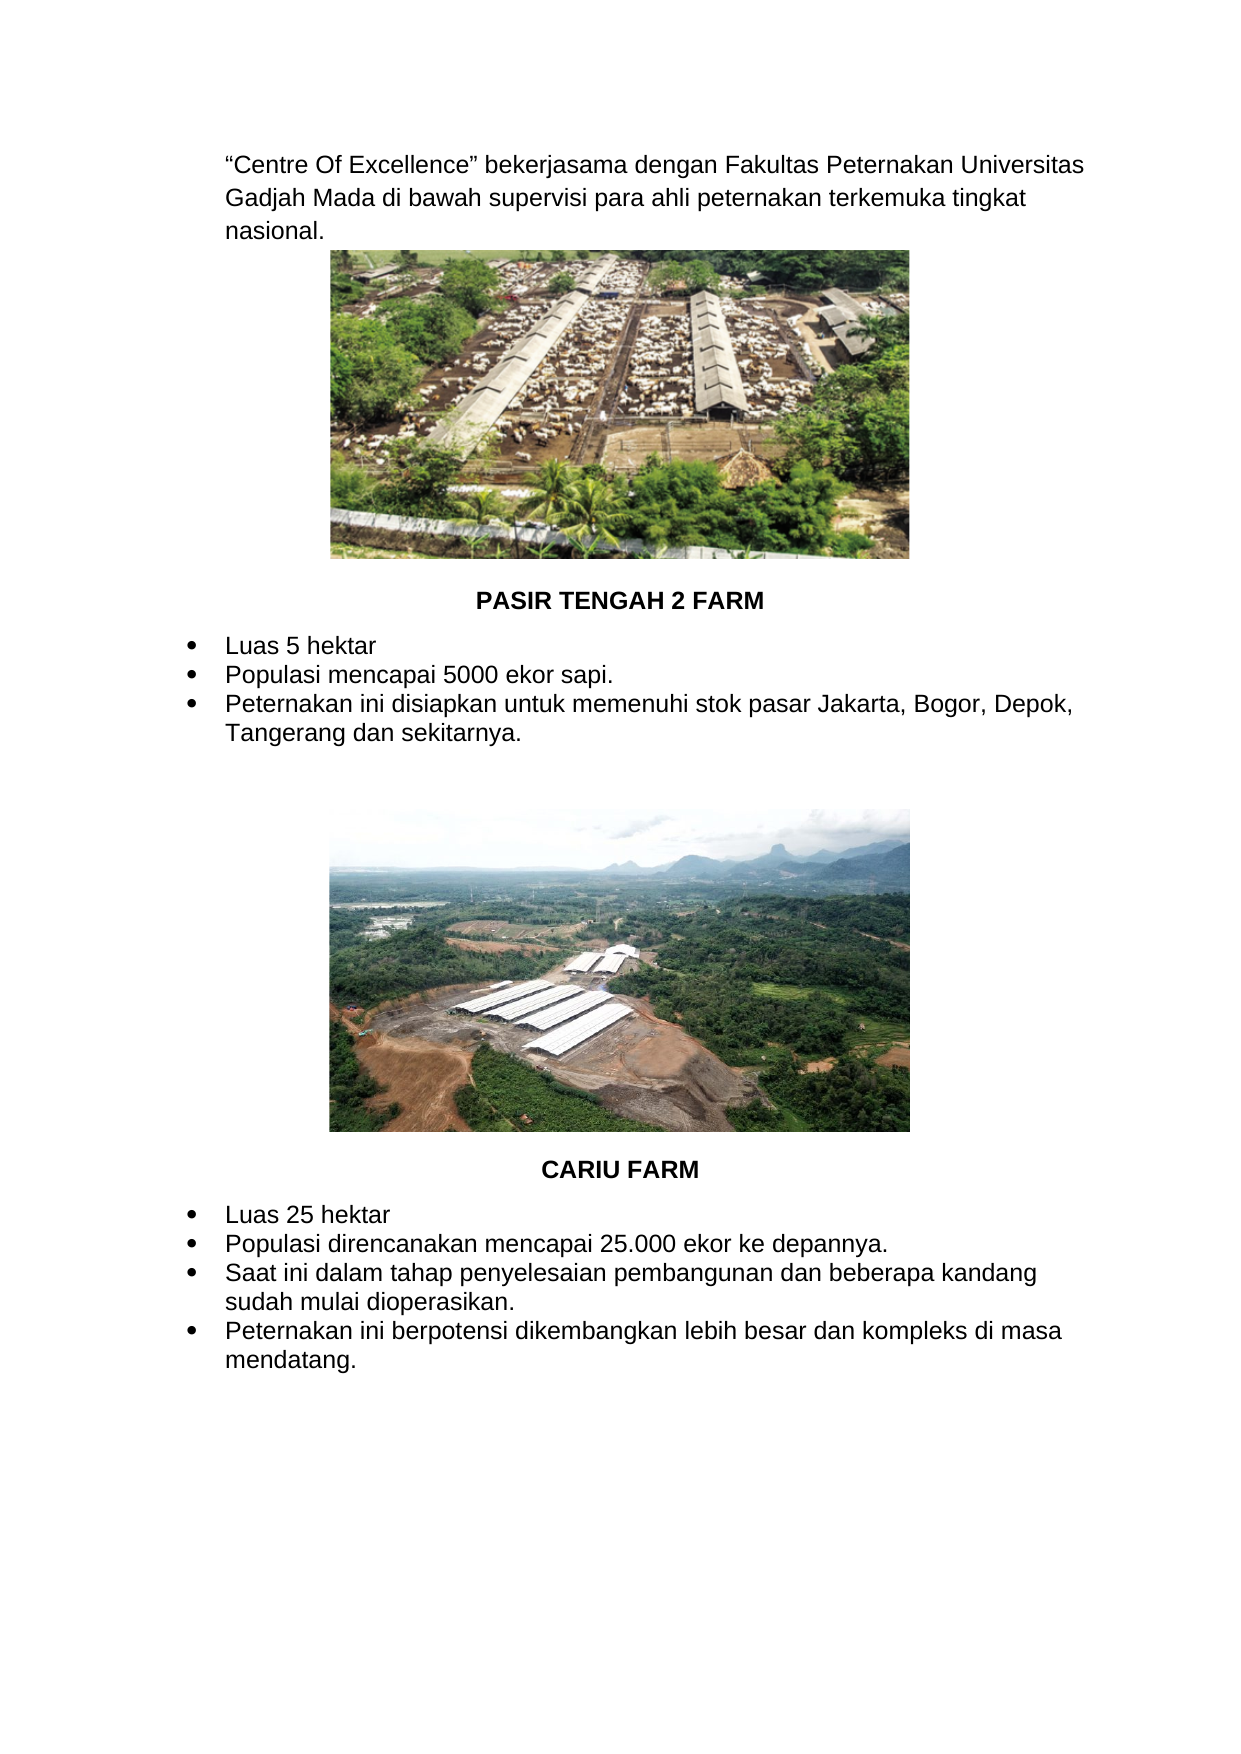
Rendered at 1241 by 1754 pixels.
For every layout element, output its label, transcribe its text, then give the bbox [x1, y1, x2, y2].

picture [328, 250, 909, 557]
list Populasi mencapai 5000 ekor sapi. [187, 660, 1090, 689]
text CARIU FARM [150, 1146, 1090, 1184]
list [187, 150, 1090, 245]
list Luas 5 hektar [187, 631, 1090, 660]
list Luas 25 hektar [187, 1200, 1090, 1229]
list Peternakan ini berpotensi dikembangkan lebih besar dan kompleks di masa mendatang. [187, 1316, 1090, 1373]
list Peternakan ini disiapkan untuk memenuhi stok pasar Jakarta, Bogor, Depok, Tangerang dan sekitarnya. [187, 689, 1090, 747]
picture [328, 809, 910, 1132]
list Saat ini dalam tahap penyelesaian pembangunan dan beberapa kandang sudah mulai dioperasikan. [187, 1258, 1090, 1316]
text PASIR TENGAH 2 FARM [150, 577, 1090, 615]
list Populasi direncanakan mencapai 25.000 ekor ke depannya. [187, 1229, 1090, 1258]
